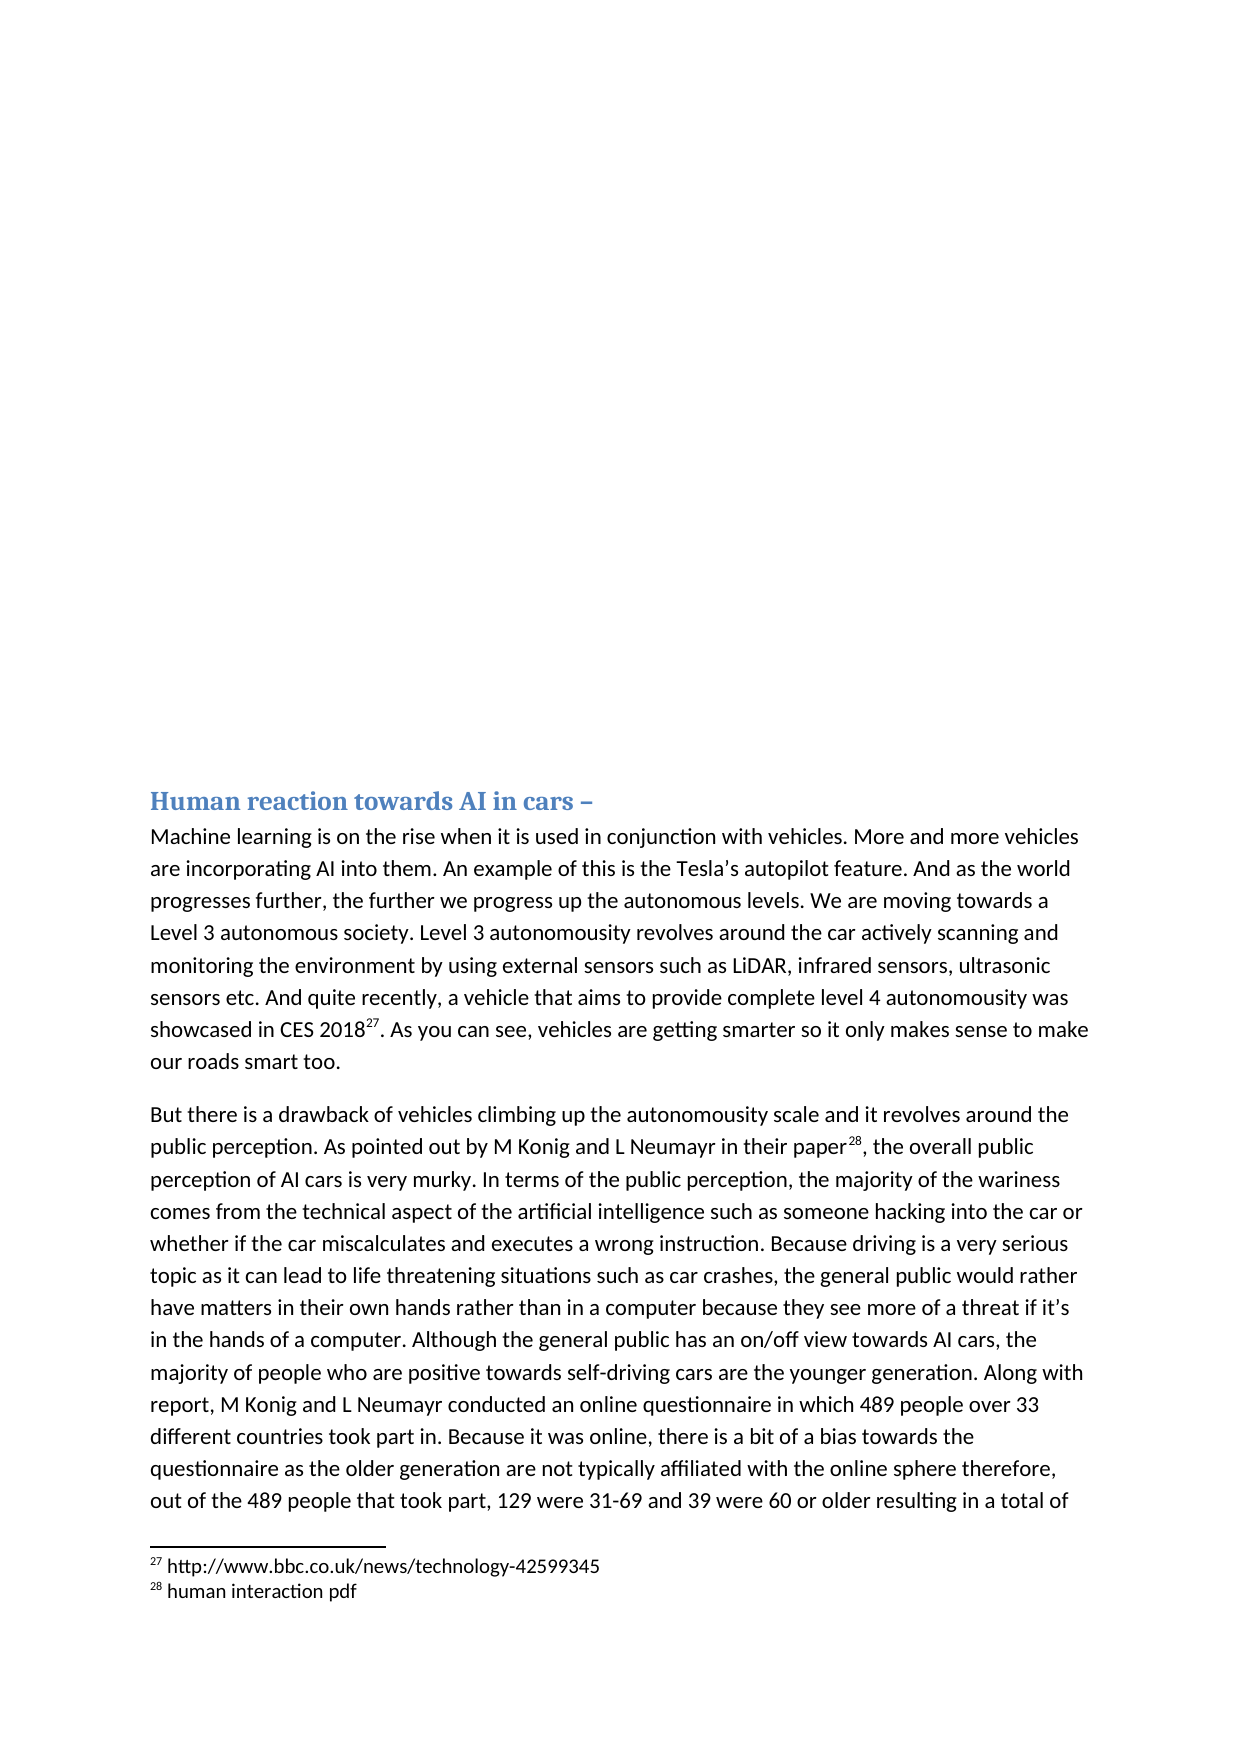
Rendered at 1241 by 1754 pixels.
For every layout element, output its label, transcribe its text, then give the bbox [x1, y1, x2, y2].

subtitle Human reaction towards AI in cars – [150, 786, 1090, 817]
text Machine learning is on the rise when it is used in conjunction with vehicles. More and more vehicles are incorporating AI into them. An example of this is the Tesla’s autopilot feature. And as the world progresses further, the further we progress up the autonomous levels. We are moving towards a Level 3 autonomous society. Level 3 autonomousity revolves around the car actively scanning and monitoring the environment by using external sensors such as LiDAR, infrared sensors, ultrasonic sensors etc. And quite recently, a vehicle that aims to provide complete level 4 autonomousity was showcased in CES 2018. As you can see, vehicles are getting smarter so it only makes sense to make our roads smart too. [150, 822, 1090, 1075]
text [150, 1100, 1090, 1514]
